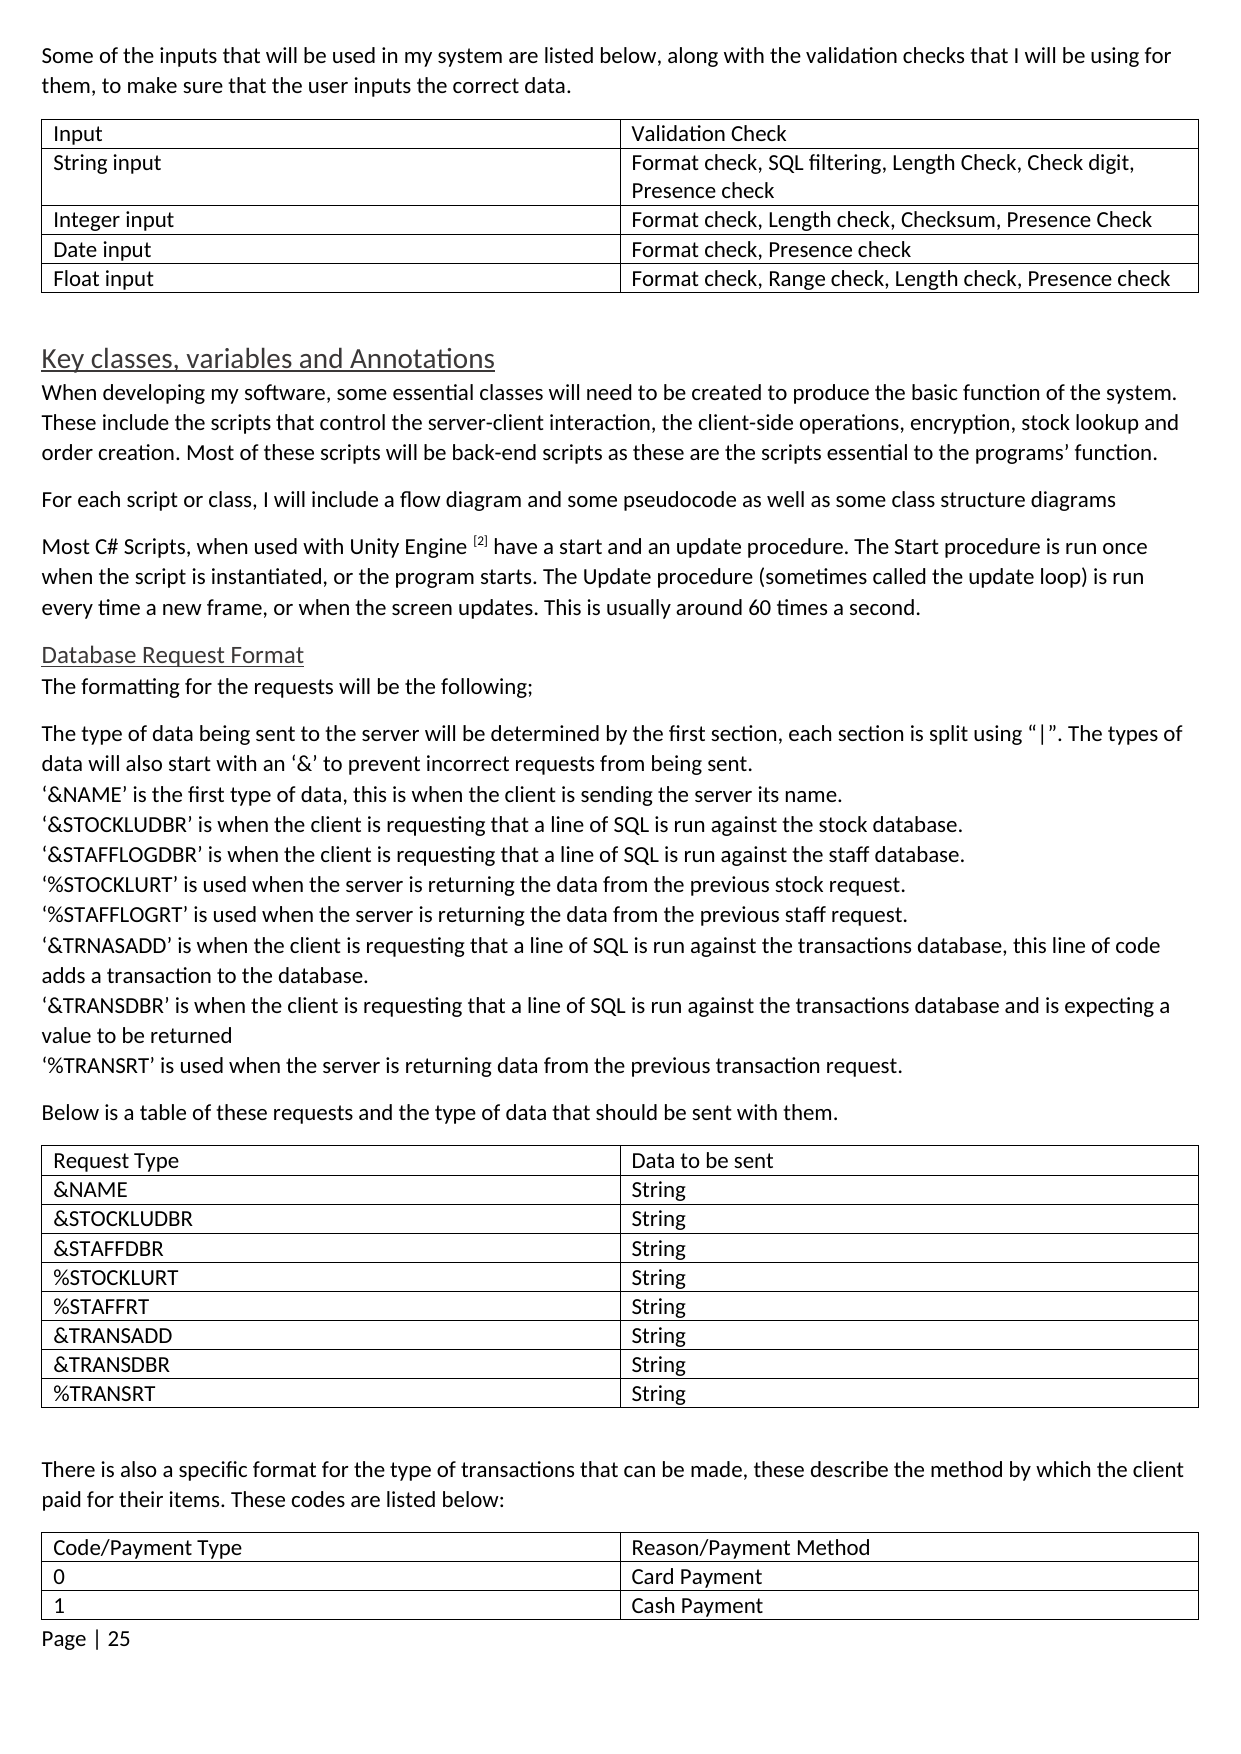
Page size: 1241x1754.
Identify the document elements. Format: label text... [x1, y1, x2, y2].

table_cell Card Payment [621, 1562, 1198, 1590]
text When developing my software, some essential classes will need to be created to produce the basic function of the system. These include the scripts that control the server-client interaction, the client-side operations, encryption, stock lookup and order creation. Most of these scripts will be back-end scripts as these are the scripts essential to the programs’ function. [41, 378, 1199, 467]
table_cell String [621, 1205, 1198, 1233]
table_header Reason/Payment Method [621, 1533, 1198, 1561]
table_cell String [621, 1350, 1198, 1378]
table_header Code/Payment Type [42, 1533, 620, 1561]
table_cell Format check, SQL filtering, Length Check, Check digit, Presence check [621, 149, 1198, 204]
table_cell %STOCKLURT [42, 1263, 620, 1291]
table_cell Cash Payment [621, 1591, 1198, 1619]
table_cell Format check, Length check, Checksum, Presence Check [621, 206, 1198, 234]
table_cell Format check, Range check, Length check, Presence check [621, 264, 1198, 292]
table_cell String [621, 1263, 1198, 1291]
table_cell &NAME [42, 1176, 620, 1203]
text For each script or class, I will include a flow diagram and some pseudocode as well as some class structure diagrams [41, 485, 1199, 513]
table_cell &STAFFDBR [42, 1234, 620, 1262]
table_cell String [621, 1234, 1198, 1262]
text Most C# Scripts, when used with Unity Engine [2] have a start and an update procedure. The Start procedure is run once when the script is instantiated, or the program starts. The Update procedure (sometimes called the update loop) is run every time a new frame, or when the screen updates. This is usually around 60 times a second. [41, 532, 1199, 621]
text The type of data being sent to the server will be determined by the first section, each section is split using “|”. The types of data will also start with an ‘&’ to prevent incorrect requests from being sent. ‘&NAME’ is the first type of data, this is when the client is sending the server its name. ‘&STOCKLUDBR’ is when the client is requesting that a line of SQL is run against the stock database. ‘&STAFFLOGDBR’ is when the client is requesting that a line of SQL is run against the staff database. ‘%STOCKLURT’ is used when the server is returning the data from the previous stock request. ‘%STAFFLOGRT’ is used when the server is returning the data from the previous staff request. ‘&TRNASADD’ is when the client is requesting that a line of SQL is run against the transactions database, this line of code adds a transaction to the database. ‘&TRANSDBR’ is when the client is requesting that a line of SQL is run against the transactions database and is expecting a value to be returned ‘%TRANSRT’ is used when the server is returning data from the previous transaction request. [41, 719, 1199, 1080]
table_cell 1 [42, 1591, 620, 1619]
table_cell &TRANSADD [42, 1321, 620, 1349]
table_header Data to be sent [621, 1146, 1198, 1174]
subtitle Key classes, variables and Annotations [41, 340, 1199, 375]
table_cell %STAFFRT [42, 1292, 620, 1320]
table_cell Date input [42, 235, 620, 263]
table_header Input [42, 120, 620, 147]
table_cell String [621, 1176, 1198, 1203]
table_cell 0 [42, 1562, 620, 1590]
table_cell Float input [42, 264, 620, 292]
text The formatting for the requests will be the following; [41, 672, 1199, 701]
table_cell String [621, 1379, 1198, 1407]
table_cell &TRANSDBR [42, 1350, 620, 1378]
table_cell String input [42, 149, 620, 204]
table_header Validation Check [621, 120, 1198, 147]
table_cell String [621, 1321, 1198, 1349]
text There is also a specific format for the type of transactions that can be made, these describe the method by which the client paid for their items. These codes are listed below: [41, 1455, 1199, 1513]
text Some of the inputs that will be used in my system are listed below, along with the validation checks that I will be using for them, to make sure that the user inputs the correct data. [41, 41, 1199, 99]
table_cell Integer input [42, 206, 620, 234]
table_cell Format check, Presence check [621, 235, 1198, 263]
text Below is a table of these requests and the type of data that should be sent with them. [41, 1098, 1199, 1127]
table_cell &STOCKLUDBR [42, 1205, 620, 1233]
table_header Request Type [42, 1146, 620, 1174]
subtitle Database Request Format [41, 639, 1199, 670]
table_cell String [621, 1292, 1198, 1320]
table_cell %TRANSRT [42, 1379, 620, 1407]
